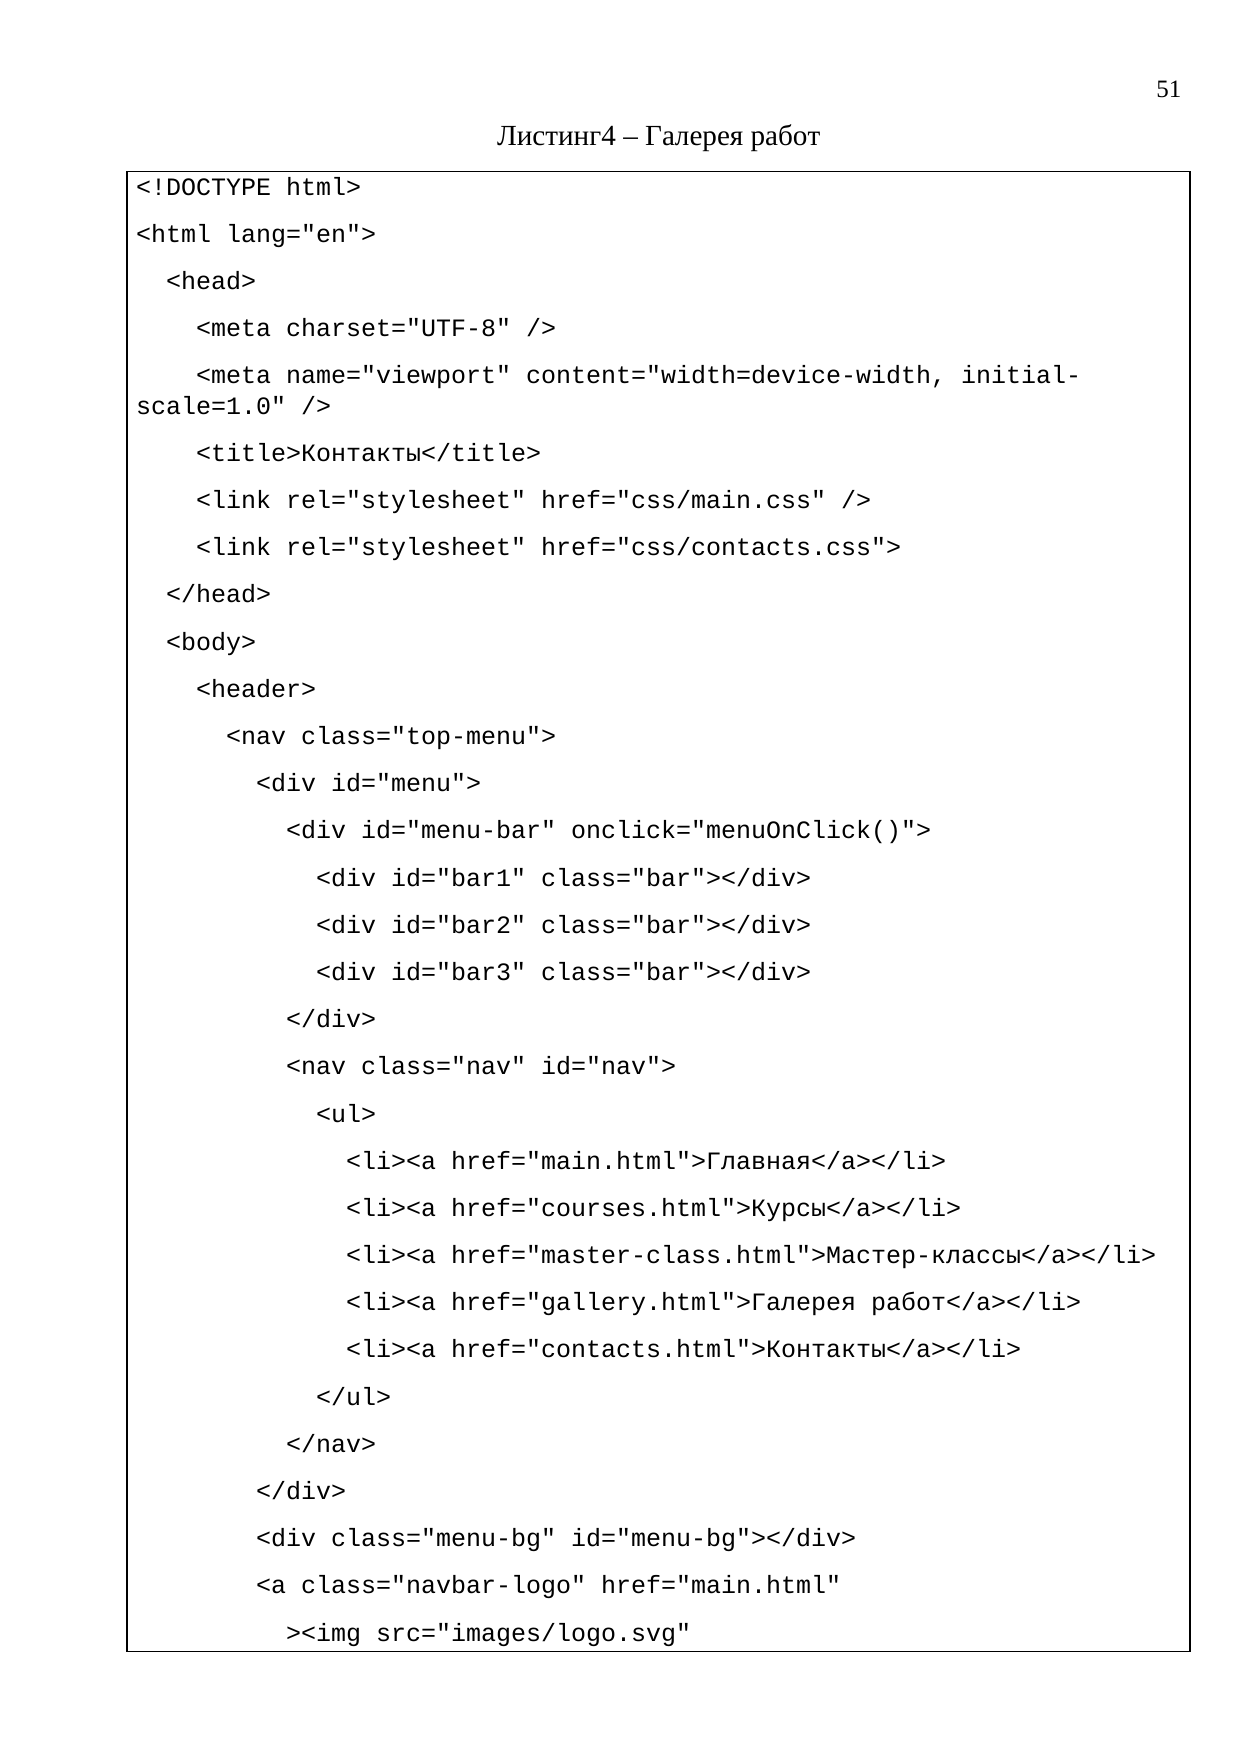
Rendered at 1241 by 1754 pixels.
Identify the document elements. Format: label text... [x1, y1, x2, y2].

text </div> [128, 1004, 1189, 1035]
text <li><a href="master-class.html">Мастер-классы</a></li> [128, 1239, 1189, 1271]
text <div id="bar3" class="bar"></div> [128, 956, 1189, 988]
text <link rel="stylesheet" href="css/contacts.css"> [128, 532, 1189, 563]
text <body> [128, 626, 1189, 658]
text </div> [128, 1476, 1189, 1507]
text <!DOCTYPE html> [128, 172, 1189, 202]
text <div id="bar2" class="bar"></div> [128, 909, 1189, 941]
text <div id="menu"> [128, 768, 1189, 799]
text Листинг4 – Галерея работ [136, 118, 1181, 152]
text <ul> [128, 1098, 1189, 1129]
text <div id="menu-bar" onclick="menuOnClick()"> [128, 815, 1189, 846]
text <a class="navbar-logo" href="main.html" [128, 1570, 1189, 1601]
text <meta name="viewport" content="width=device-width, initial-scale=1.0" /> [128, 360, 1189, 422]
text <li><a href="courses.html">Курсы</a></li> [128, 1192, 1189, 1224]
text <meta charset="UTF-8" /> [128, 312, 1189, 344]
text </head> [128, 579, 1189, 610]
text <li><a href="gallery.html">Галерея работ</a></li> [128, 1287, 1189, 1318]
text <nav class="nav" id="nav"> [128, 1051, 1189, 1082]
text <title>Контакты</title> [128, 437, 1189, 469]
text </ul> [128, 1381, 1189, 1413]
text <div class="menu-bg" id="menu-bg"></div> [128, 1523, 1189, 1554]
text <nav class="top-menu"> [128, 721, 1189, 752]
text <li><a href="main.html">Главная</a></li> [128, 1145, 1189, 1177]
text <header> [128, 673, 1189, 705]
text <html lang="en"> [128, 218, 1189, 249]
text <link rel="stylesheet" href="css/main.css" /> [128, 484, 1189, 516]
text <li><a href="contacts.html">Контакты</a></li> [128, 1334, 1189, 1365]
text ><img src="images/logo.svg" [128, 1617, 1189, 1651]
text </nav> [128, 1428, 1189, 1460]
text <head> [128, 265, 1189, 297]
text <div id="bar1" class="bar"></div> [128, 862, 1189, 893]
